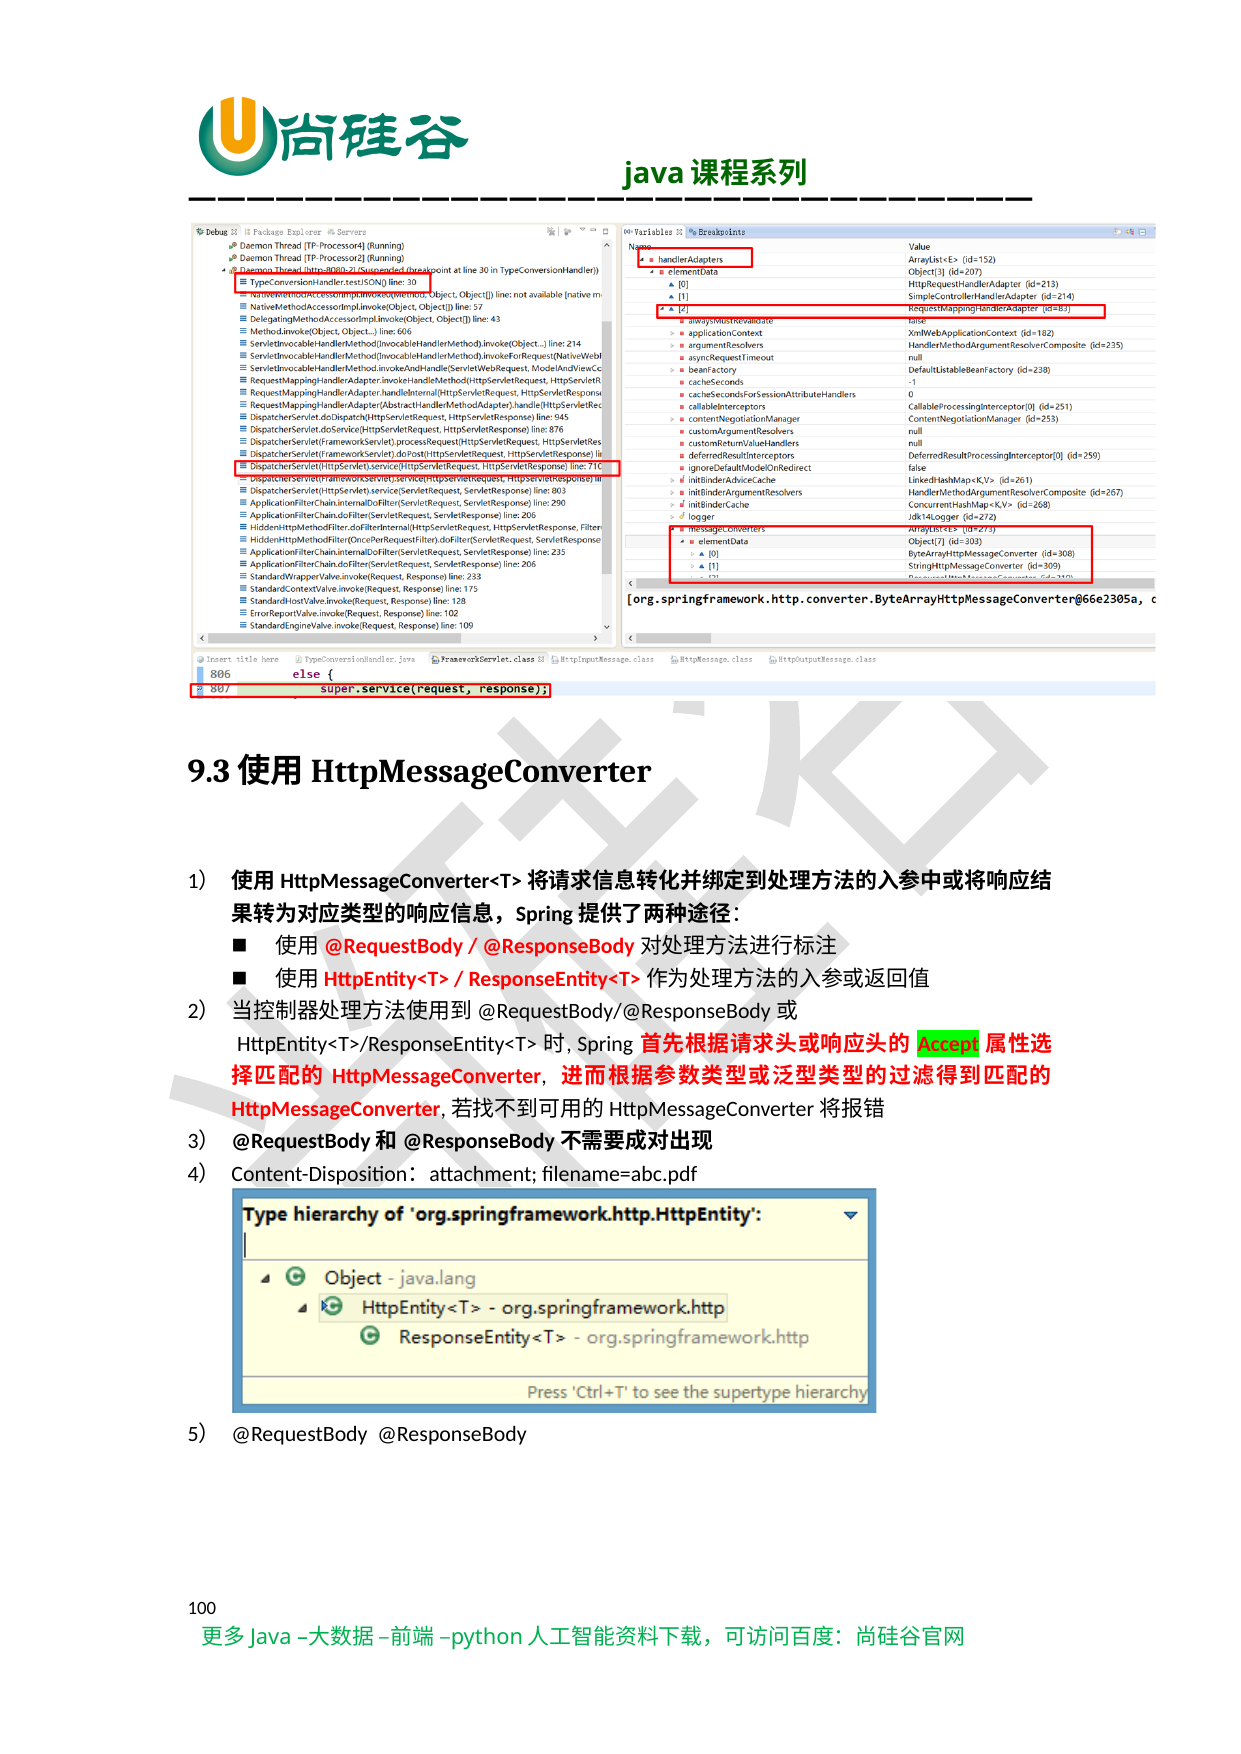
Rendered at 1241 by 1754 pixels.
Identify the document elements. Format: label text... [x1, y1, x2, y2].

list Content-Disposition：attachment; filename=abc.pdf [187, 1155, 1053, 1188]
text HttpEntity<T>/ResponseEntity<T> 时, Spring 首先根据请求头或响应头的 Accept 属性选择匹配的 HttpMessageConverter, 进而根据参数类型或泛型类型的过滤得到匹配的 HttpMessageConverter, 若找不到可用的 HttpMessageConverter 将报错 [231, 1025, 1053, 1123]
picture [187, 88, 476, 184]
picture [187, 220, 1157, 701]
list 使用 @RequestBody / @ResponseBody 对处理方法进行标注 [231, 928, 1053, 960]
picture [231, 1187, 877, 1413]
list @RequestBody 和 @ResponseBody 不需要成对出现 [187, 1123, 1053, 1155]
list 当控制器处理方法使用到 @RequestBody/@ResponseBody 或 [187, 993, 1053, 1025]
list 使用 HttpEntity<T> / ResponseEntity<T> 作为处理方法的入参或返回值 [231, 960, 1053, 993]
list 使用 HttpMessageConverter<T> 将请求信息转化并绑定到处理方法的入参中或将响应结果转为对应类型的响应信息，Spring 提供了两种途径： [187, 863, 1053, 928]
list @RequestBody @ResponseBody [187, 1415, 1053, 1448]
subtitle 9.3 使用HttpMessageConverter [187, 736, 1053, 801]
